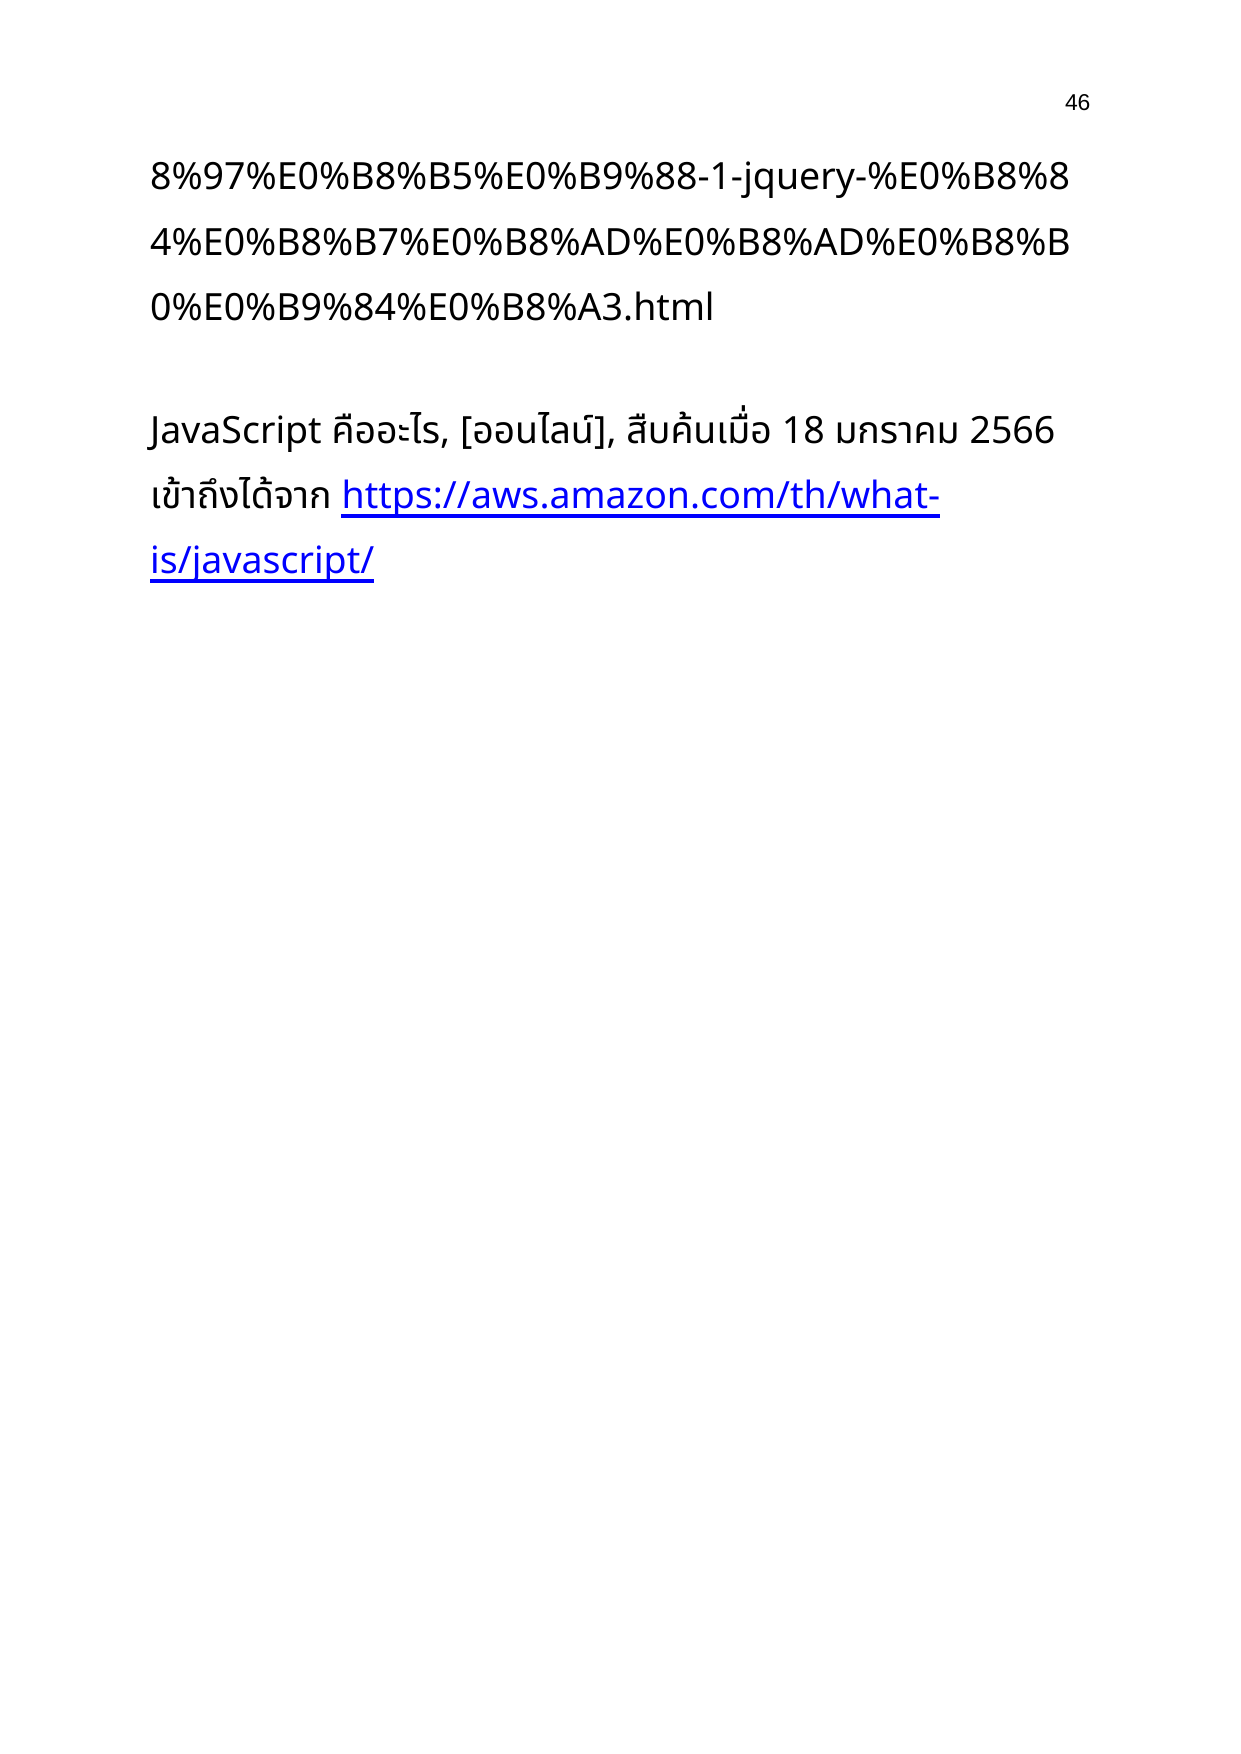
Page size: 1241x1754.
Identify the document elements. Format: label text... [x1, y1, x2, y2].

text เข้าถึงได้จาก https://aws.amazon.com/th/what-is/javascript/ [150, 469, 1090, 591]
text JavaScript คืออะไร, [ออนไลน์], สืบค้นเมื่อ 18 มกราคม 2566 [150, 404, 1090, 461]
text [150, 150, 1090, 337]
